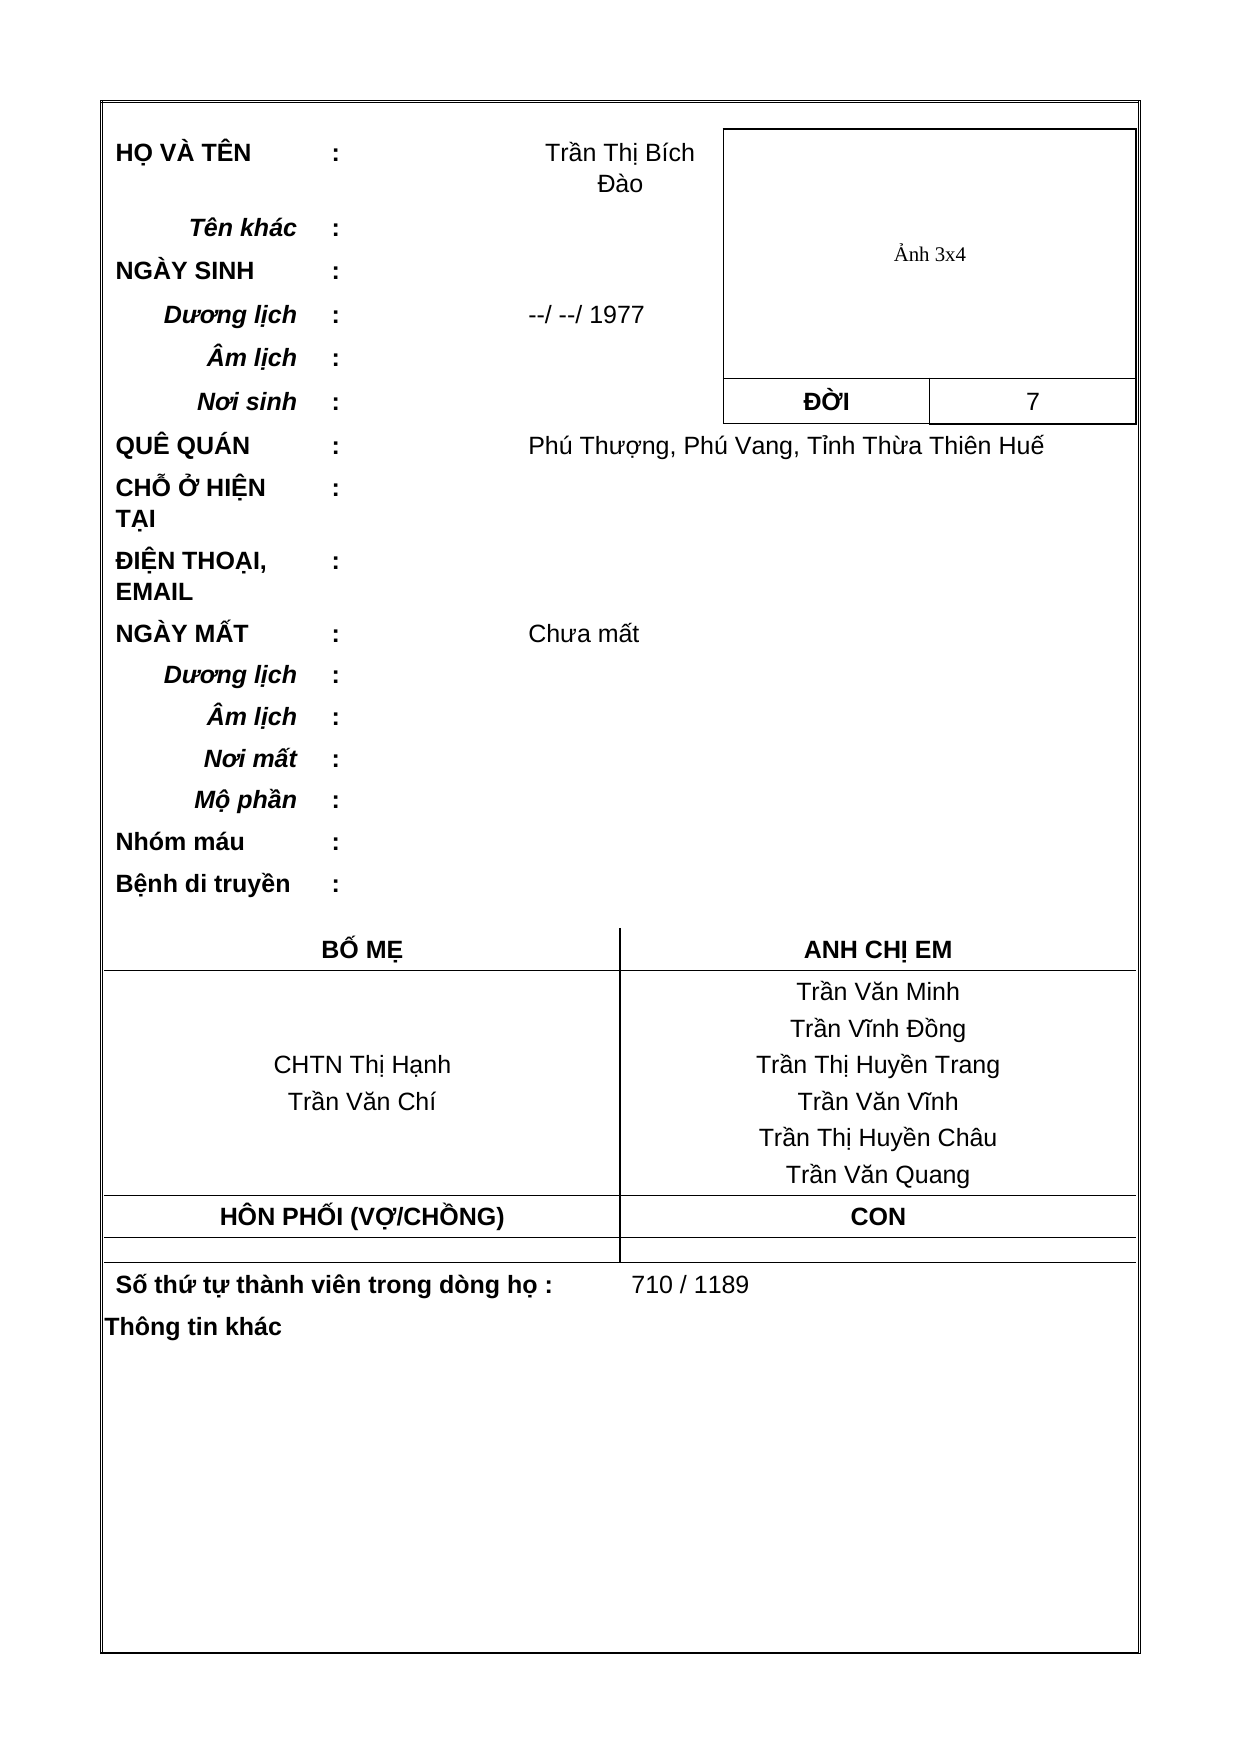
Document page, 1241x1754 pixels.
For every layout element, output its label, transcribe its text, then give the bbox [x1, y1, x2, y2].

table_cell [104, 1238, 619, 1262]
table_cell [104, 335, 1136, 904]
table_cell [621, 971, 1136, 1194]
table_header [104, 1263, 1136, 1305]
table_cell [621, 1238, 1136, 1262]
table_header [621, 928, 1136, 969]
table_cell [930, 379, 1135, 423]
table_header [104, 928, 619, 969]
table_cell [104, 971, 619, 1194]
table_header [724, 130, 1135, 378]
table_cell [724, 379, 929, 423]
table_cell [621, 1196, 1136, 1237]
text Thông tin khác [104, 1310, 1136, 1341]
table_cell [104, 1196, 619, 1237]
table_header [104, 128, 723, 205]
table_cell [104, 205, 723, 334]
